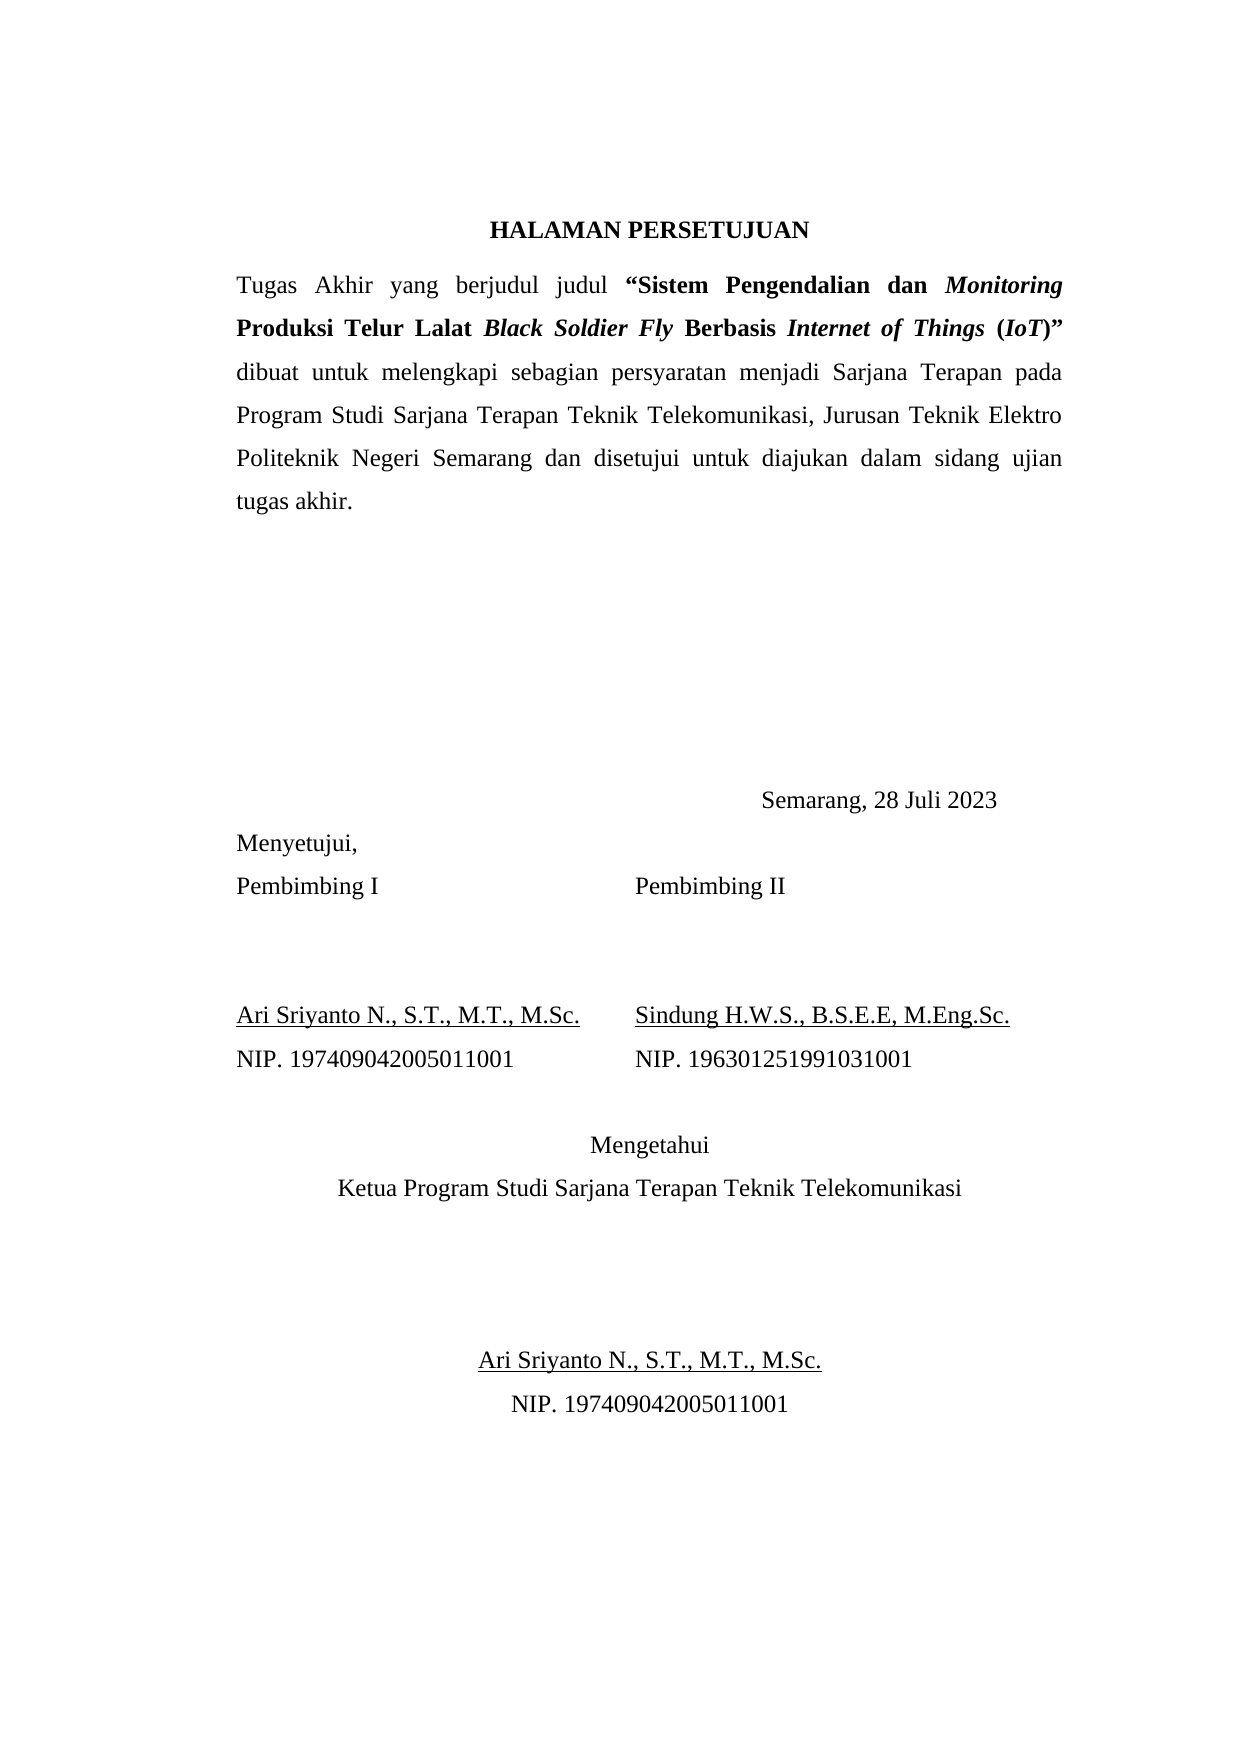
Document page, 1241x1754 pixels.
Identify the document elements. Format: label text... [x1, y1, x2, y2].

subtitle HALAMAN PERSETUJUAN [236, 215, 1063, 243]
text Semarang, 28 Juli 2023 [236, 785, 1063, 814]
text Tugas Akhir yang berjudul judul “Sistem Pengendalian dan Monitoring Produksi Telur Lalat Black Soldier Fly Berbasis Internet of Things (IoT)” dibuat untuk melengkapi sebagian persyaratan menjadi Sarjana Terapan pada Program Studi Sarjana Terapan Teknik Telekomunikasi, Jurusan Teknik Elektro Politeknik Negeri Semarang dan disetujui untuk diajukan dalam sidang ujian tugas akhir. [236, 270, 1063, 515]
text Ketua Program Studi Sarjana Terapan Teknik Telekomunikasi [236, 1173, 1063, 1202]
text Ari Sriyanto N., S.T., M.T., M.Sc. [236, 1346, 1063, 1374]
text Pembimbing I Pembimbing II [236, 871, 1063, 900]
text Ari Sriyanto N., S.T., M.T., M.Sc. Sindung H.W.S., B.S.E.E, M.Eng.Sc. [236, 1001, 1063, 1029]
text Mengetahui [236, 1130, 1063, 1159]
text NIP. 197409042005011001 [236, 1389, 1063, 1417]
text Menyetujui, [236, 828, 1063, 857]
text NIP. 197409042005011001 NIP. 196301251991031001 [236, 1044, 1063, 1072]
